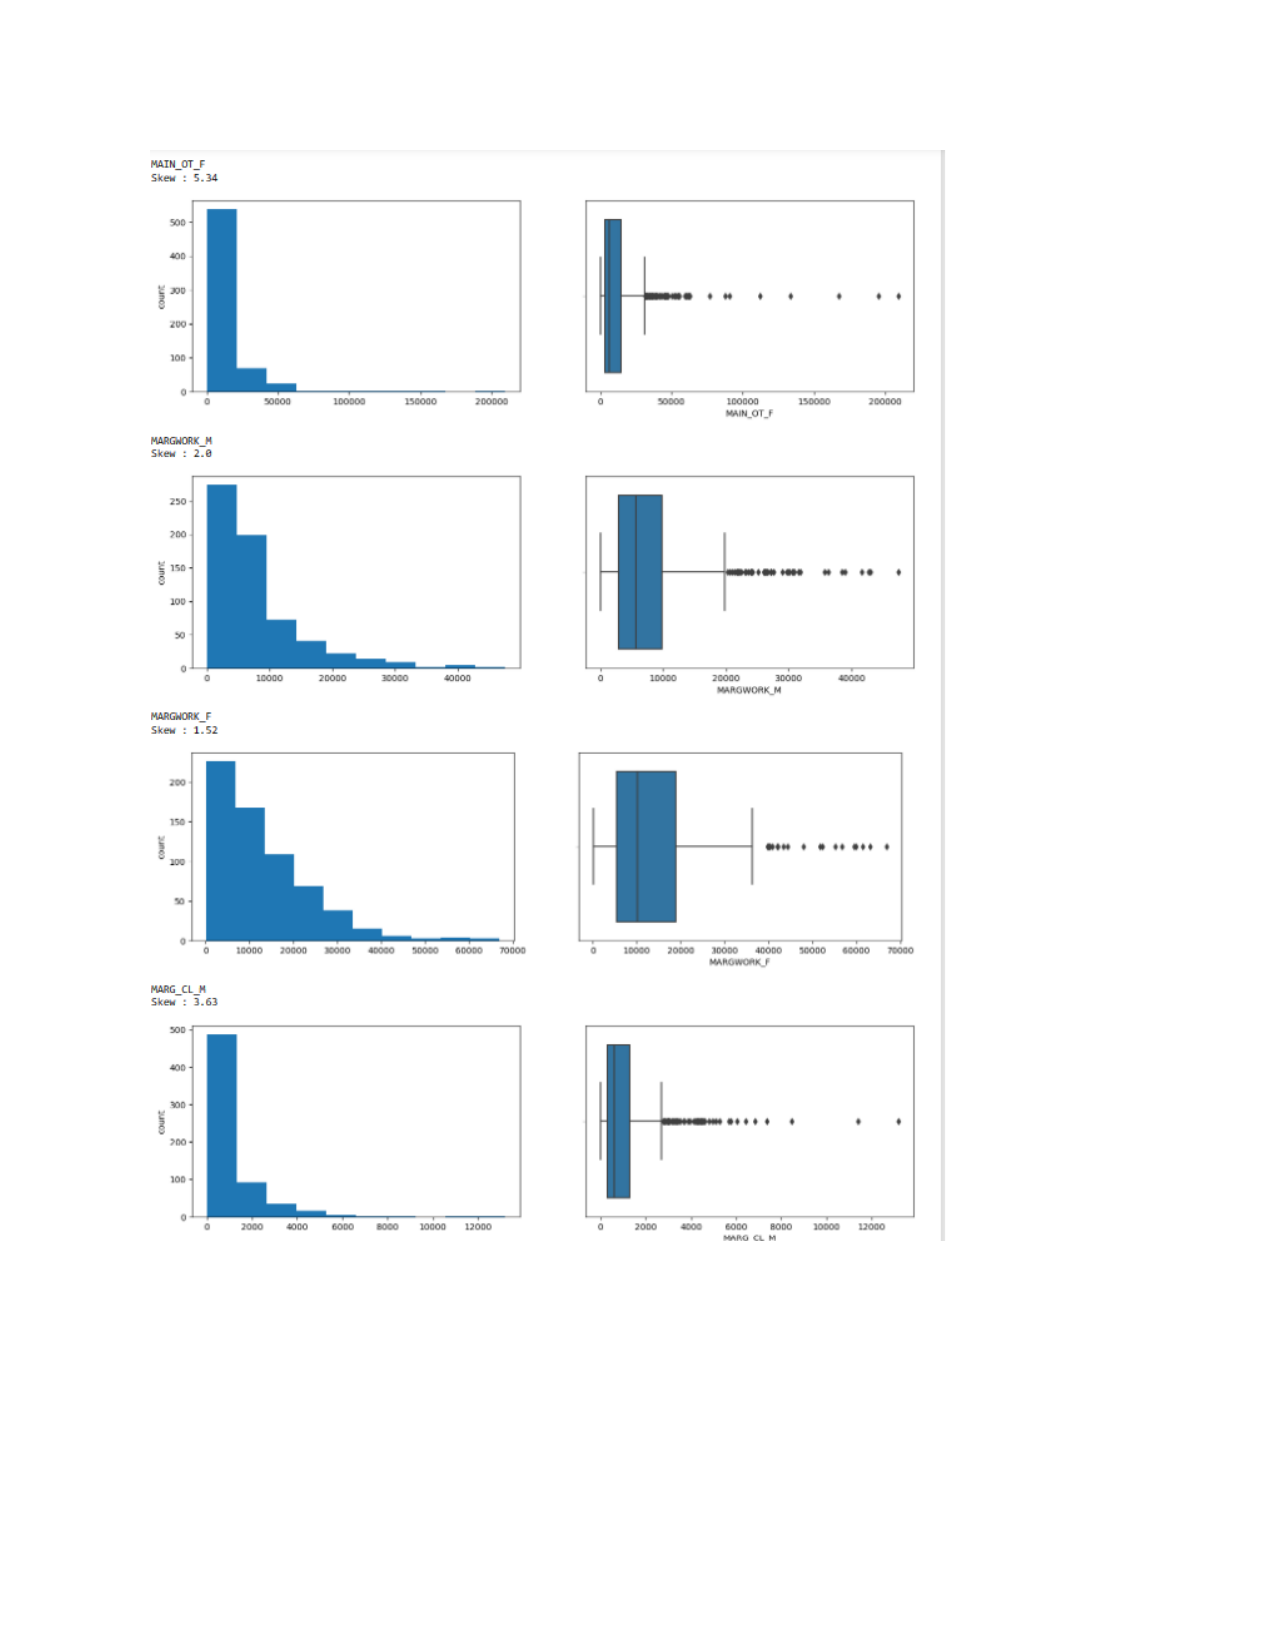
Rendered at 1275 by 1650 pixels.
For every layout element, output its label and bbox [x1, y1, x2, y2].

picture [150, 150, 946, 1241]
